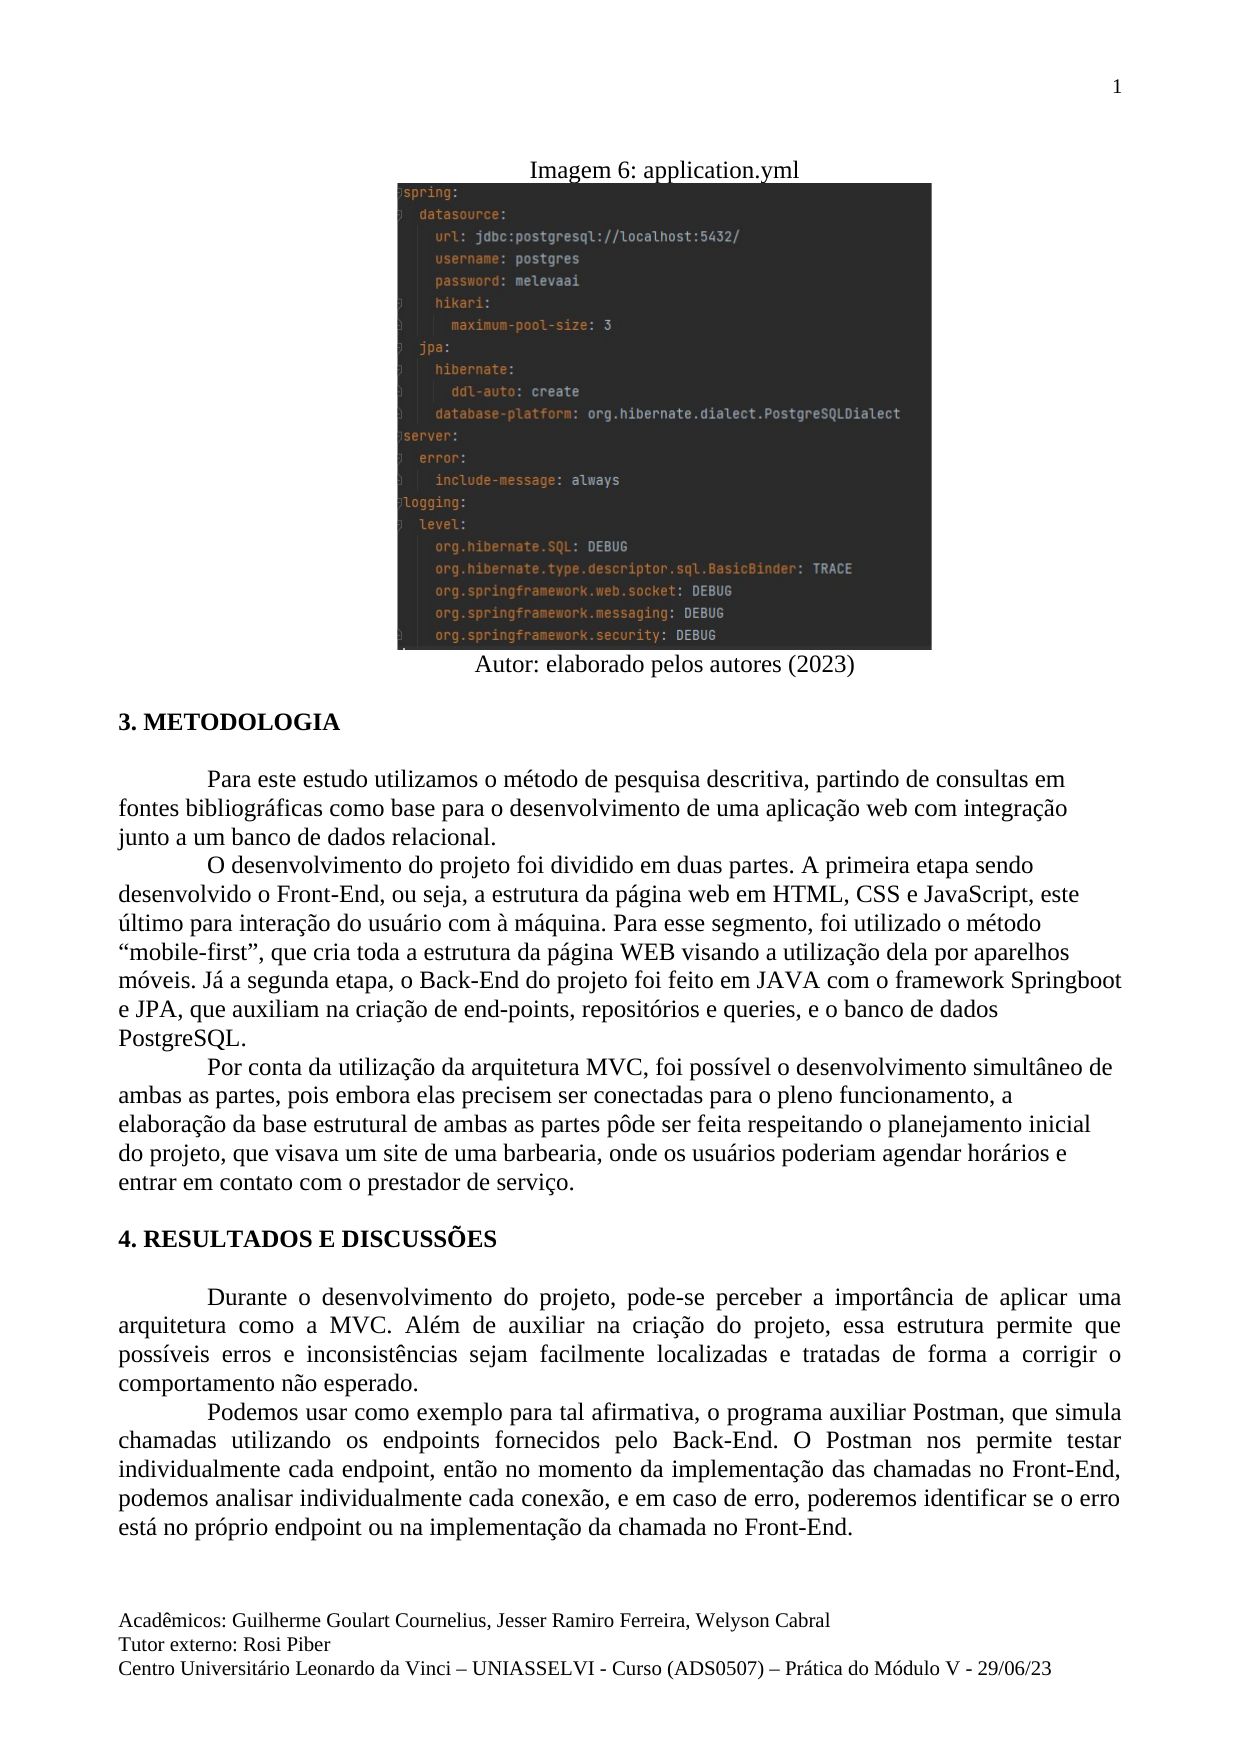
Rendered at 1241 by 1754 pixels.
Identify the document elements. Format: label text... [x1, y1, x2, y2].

text Podemos usar como exemplo para tal afirmativa, o programa auxiliar Postman, que simula chamadas utilizando os endpoints fornecidos pelo Back-End. O Postman nos permite testar individualmente cada endpoint, então no momento da implementação das chamadas no Front-End, podemos analisar individualmente cada conexão, e em caso de erro, poderemos identificar se o erro está no próprio endpoint ou na implementação da chamada no Front-End. [118, 1397, 1122, 1541]
text Autor: elaborado pelos autores (2023) [118, 649, 1122, 678]
text Imagem 6: application.yml [118, 155, 1122, 184]
subtitle 4. RESULTADOS E DISCUSSÕES [118, 1224, 1122, 1253]
text Para este estudo utilizamos o método de pesquisa descritiva, partindo de consultas em fontes bibliográficas como base para o desenvolvimento de uma aplicação web com integração junto a um banco de dados relacional. [118, 764, 1122, 851]
text Durante o desenvolvimento do projeto, pode-se perceber a importância de aplicar uma arquitetura como a MVC. Além de auxiliar na criação do projeto, essa estrutura permite que possíveis erros e inconsistências sejam facilmente localizadas e tratadas de forma a corrigir o comportamento não esperado. [118, 1282, 1122, 1397]
text Por conta da utilização da arquitetura MVC, foi possível o desenvolvimento simultâneo de ambas as partes, pois embora elas precisem ser conectadas para o pleno funcionamento, a elaboração da base estrutural de ambas as partes pôde ser feita respeitando o planejamento inicial do projeto, que visava um site de uma barbearia, onde os usuários poderiam agendar horários e entrar em contato com o prestador de serviço. [118, 1052, 1122, 1196]
subtitle 3. METODOLOGIA [118, 707, 1122, 736]
picture [397, 183, 932, 650]
text O desenvolvimento do projeto foi dividido em duas partes. A primeira etapa sendo desenvolvido o Front-End, ou seja, a estrutura da página web em HTML, CSS e JavaScript, este último para interação do usuário com à máquina. Para esse segmento, foi utilizado o método “mobile-first”, que cria toda a estrutura da página WEB visando a utilização dela por aparelhos móveis. Já a segunda etapa, o Back-End do projeto foi feito em JAVA com o framework Springboot e JPA, que auxiliam na criação de end-points, repositórios e queries, e o banco de dados PostgreSQL. [118, 851, 1122, 1052]
